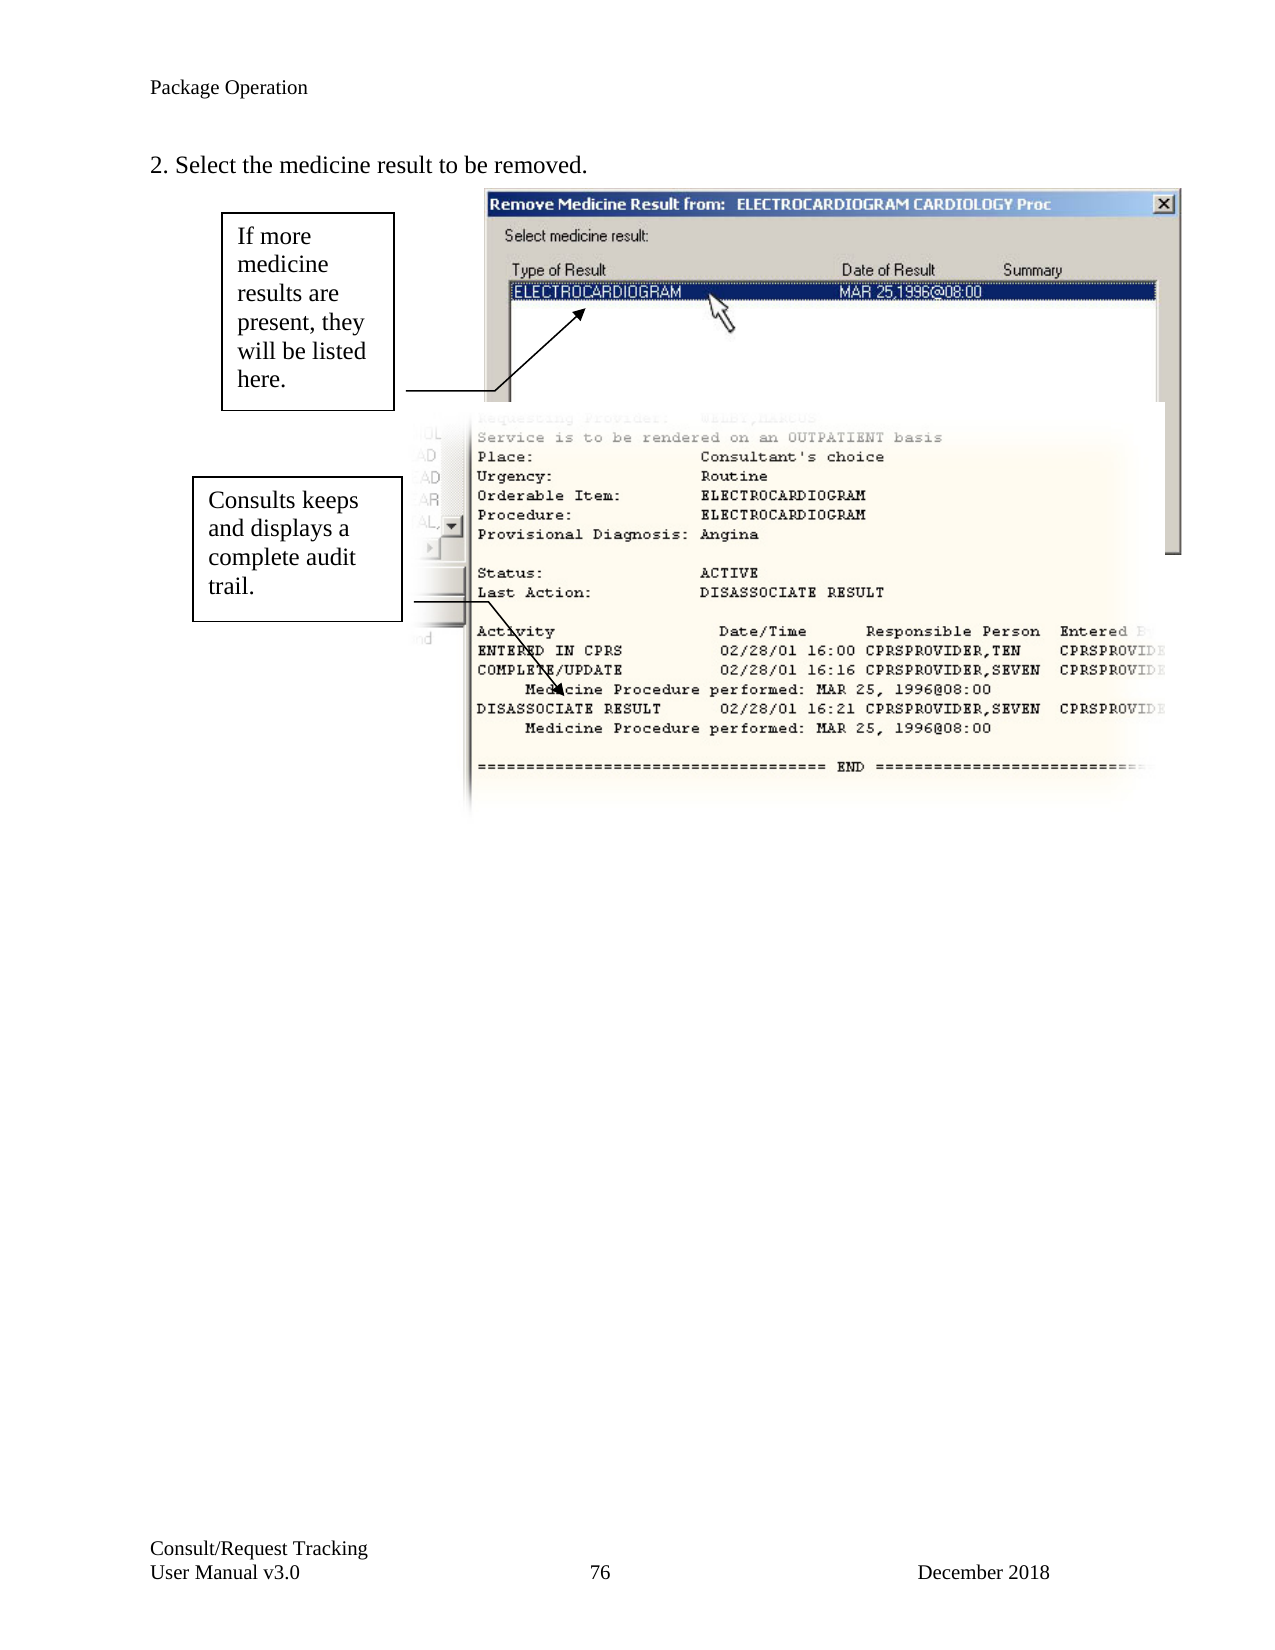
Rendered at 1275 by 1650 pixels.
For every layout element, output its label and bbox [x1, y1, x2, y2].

picture [402, 188, 1182, 830]
subtitle [150, 150, 1125, 179]
